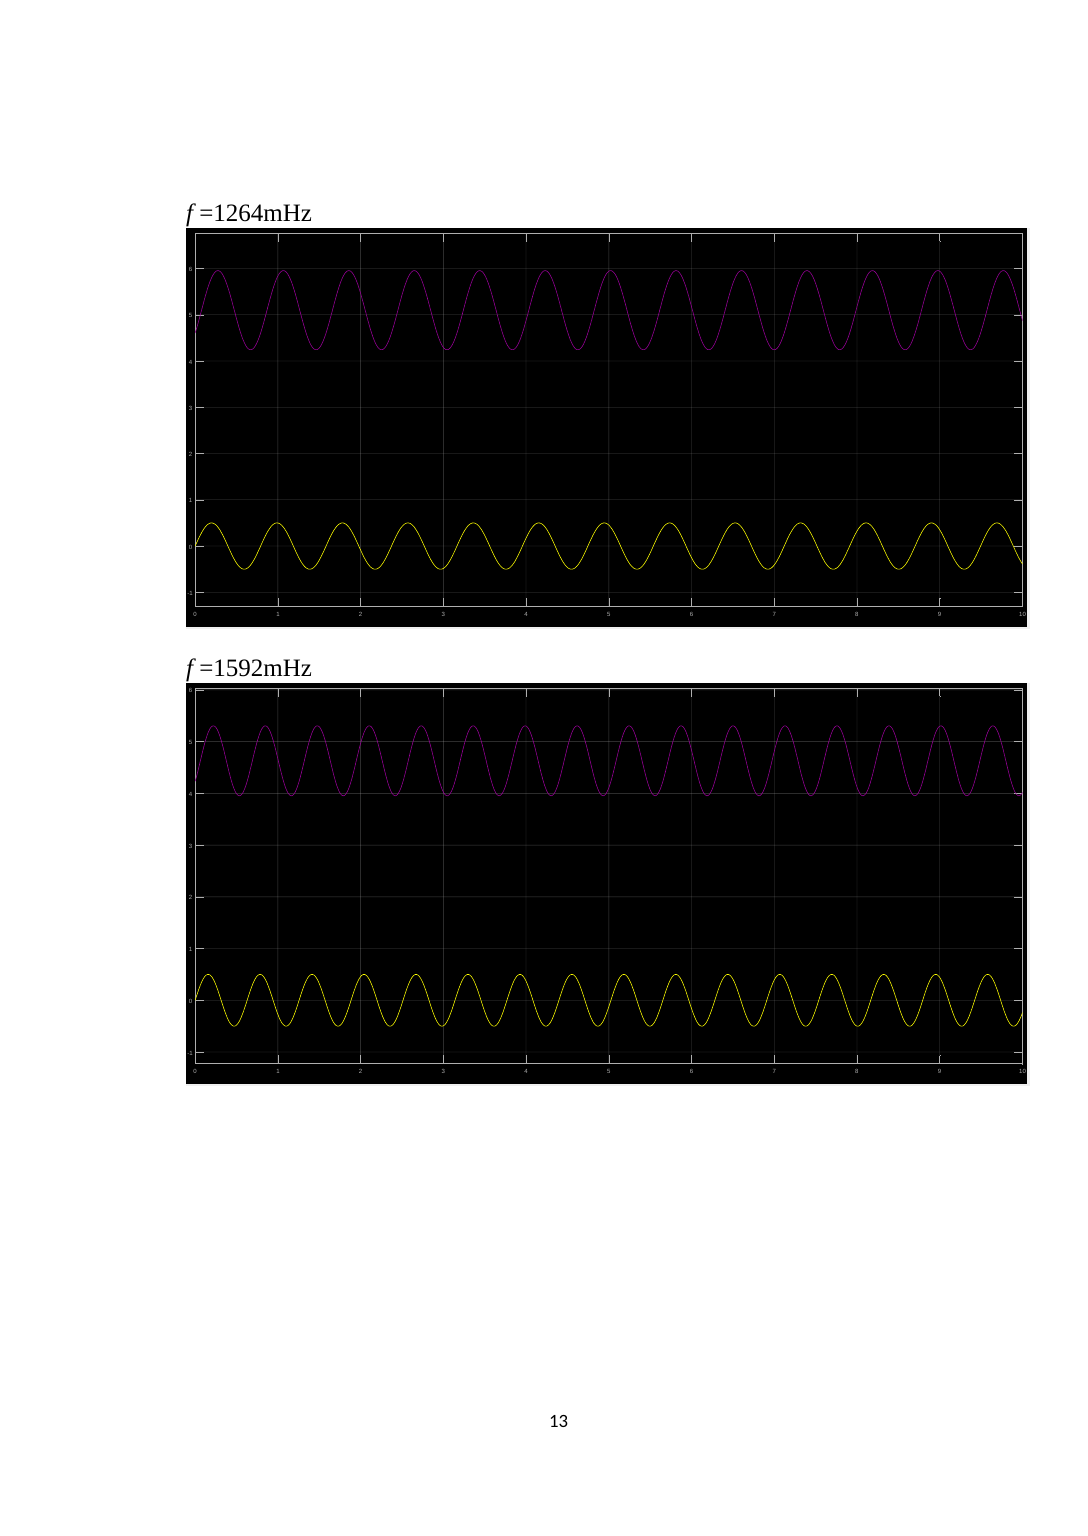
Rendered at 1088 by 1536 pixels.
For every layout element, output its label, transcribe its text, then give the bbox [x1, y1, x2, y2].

text f =1264mHz [136, 196, 981, 228]
text f =1592mHz [136, 651, 981, 683]
